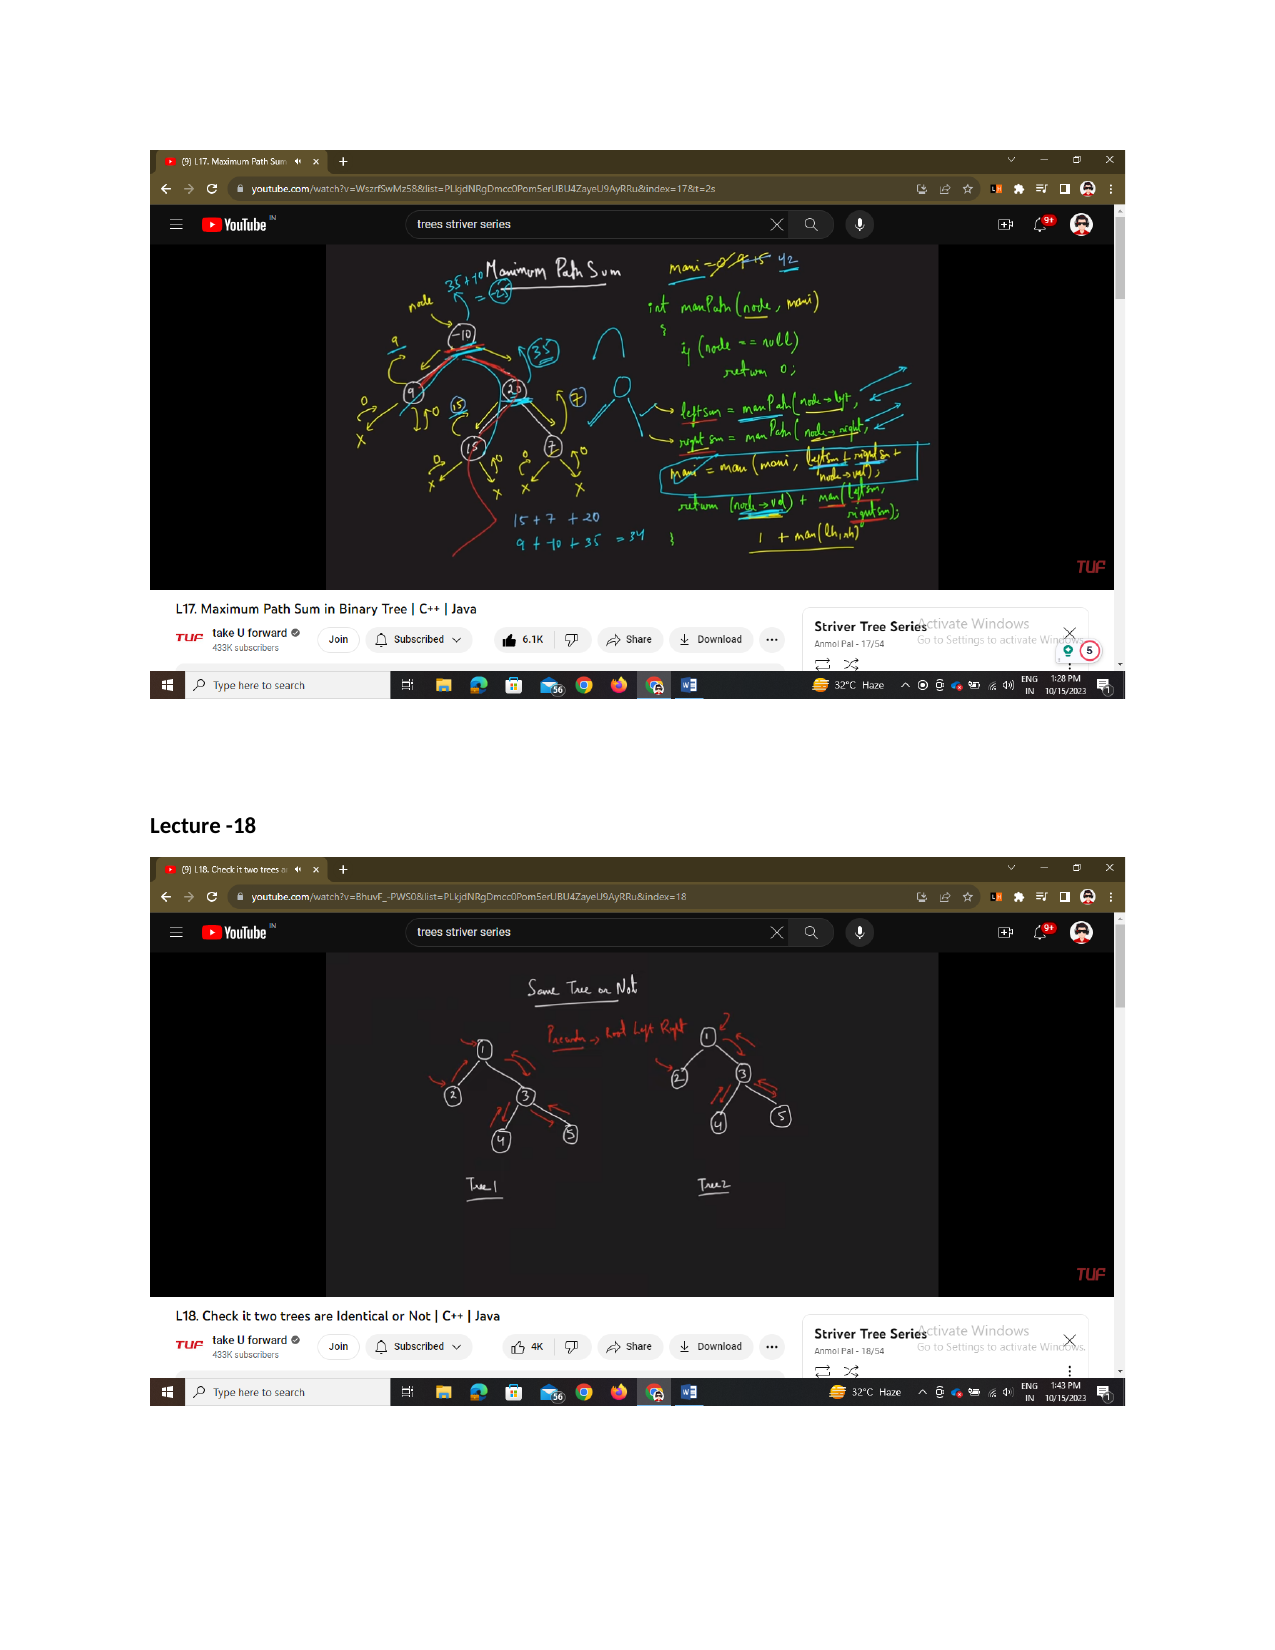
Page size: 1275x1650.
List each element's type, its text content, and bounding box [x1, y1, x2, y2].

picture [150, 150, 1125, 699]
picture [150, 857, 1125, 1406]
text Lecture -18 [150, 811, 1125, 839]
